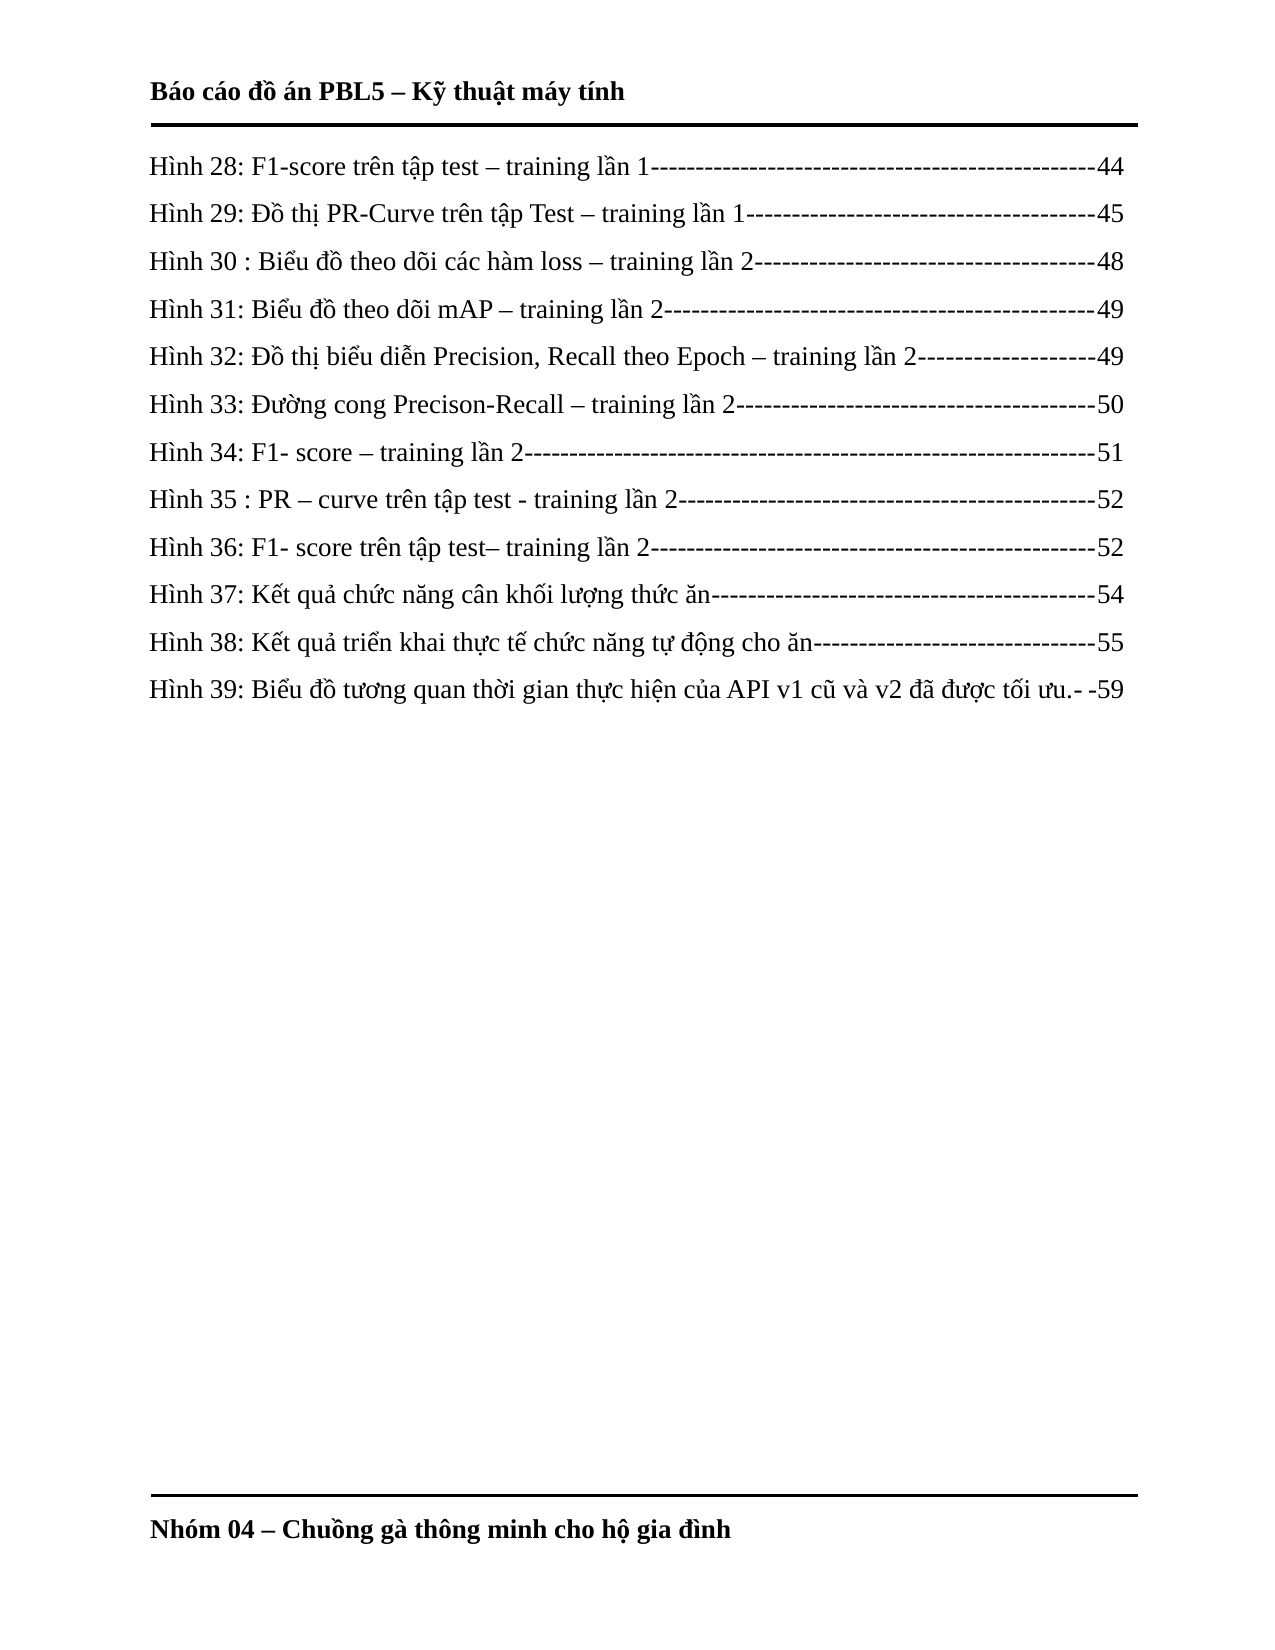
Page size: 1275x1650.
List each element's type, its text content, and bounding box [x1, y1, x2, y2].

text Hình 35 : PR – curve trên tập test - training lần 2 52 [149, 483, 1125, 514]
text Hình 32: Đồ thị biểu diễn Precision, Recall theo Epoch – training lần 2 49 [149, 340, 1125, 372]
text Hình 36: F1- score trên tập test– training lần 2 52 [149, 531, 1125, 562]
text Hình 34: F1- score – training lần 2 51 [149, 436, 1125, 467]
text Hình 29: Đồ thị PR-Curve trên tập Test – training lần 1 45 [149, 198, 1125, 229]
text Hình 28: F1-score trên tập test – training lần 1 44 [149, 150, 1125, 181]
text Hình 31: Biểu đồ theo dõi mAP – training lần 2 49 [149, 293, 1125, 324]
text Hình 33: Đường cong Precison-Recall – training lần 2 50 [149, 388, 1125, 419]
text Hình 37: Kết quả chức năng cân khối lượng thức ăn 54 [149, 578, 1125, 609]
text Hình 39: Biểu đồ tương quan thời gian thực hiện của API v1 cũ và v2 đã được tối ưu. 59 [149, 674, 1125, 705]
text Hình 38: Kết quả triển khai thực tế chức năng tự động cho ăn 55 [149, 626, 1125, 657]
text Hình 30 : Biểu đồ theo dõi các hàm loss – training lần 2 48 [149, 245, 1125, 276]
